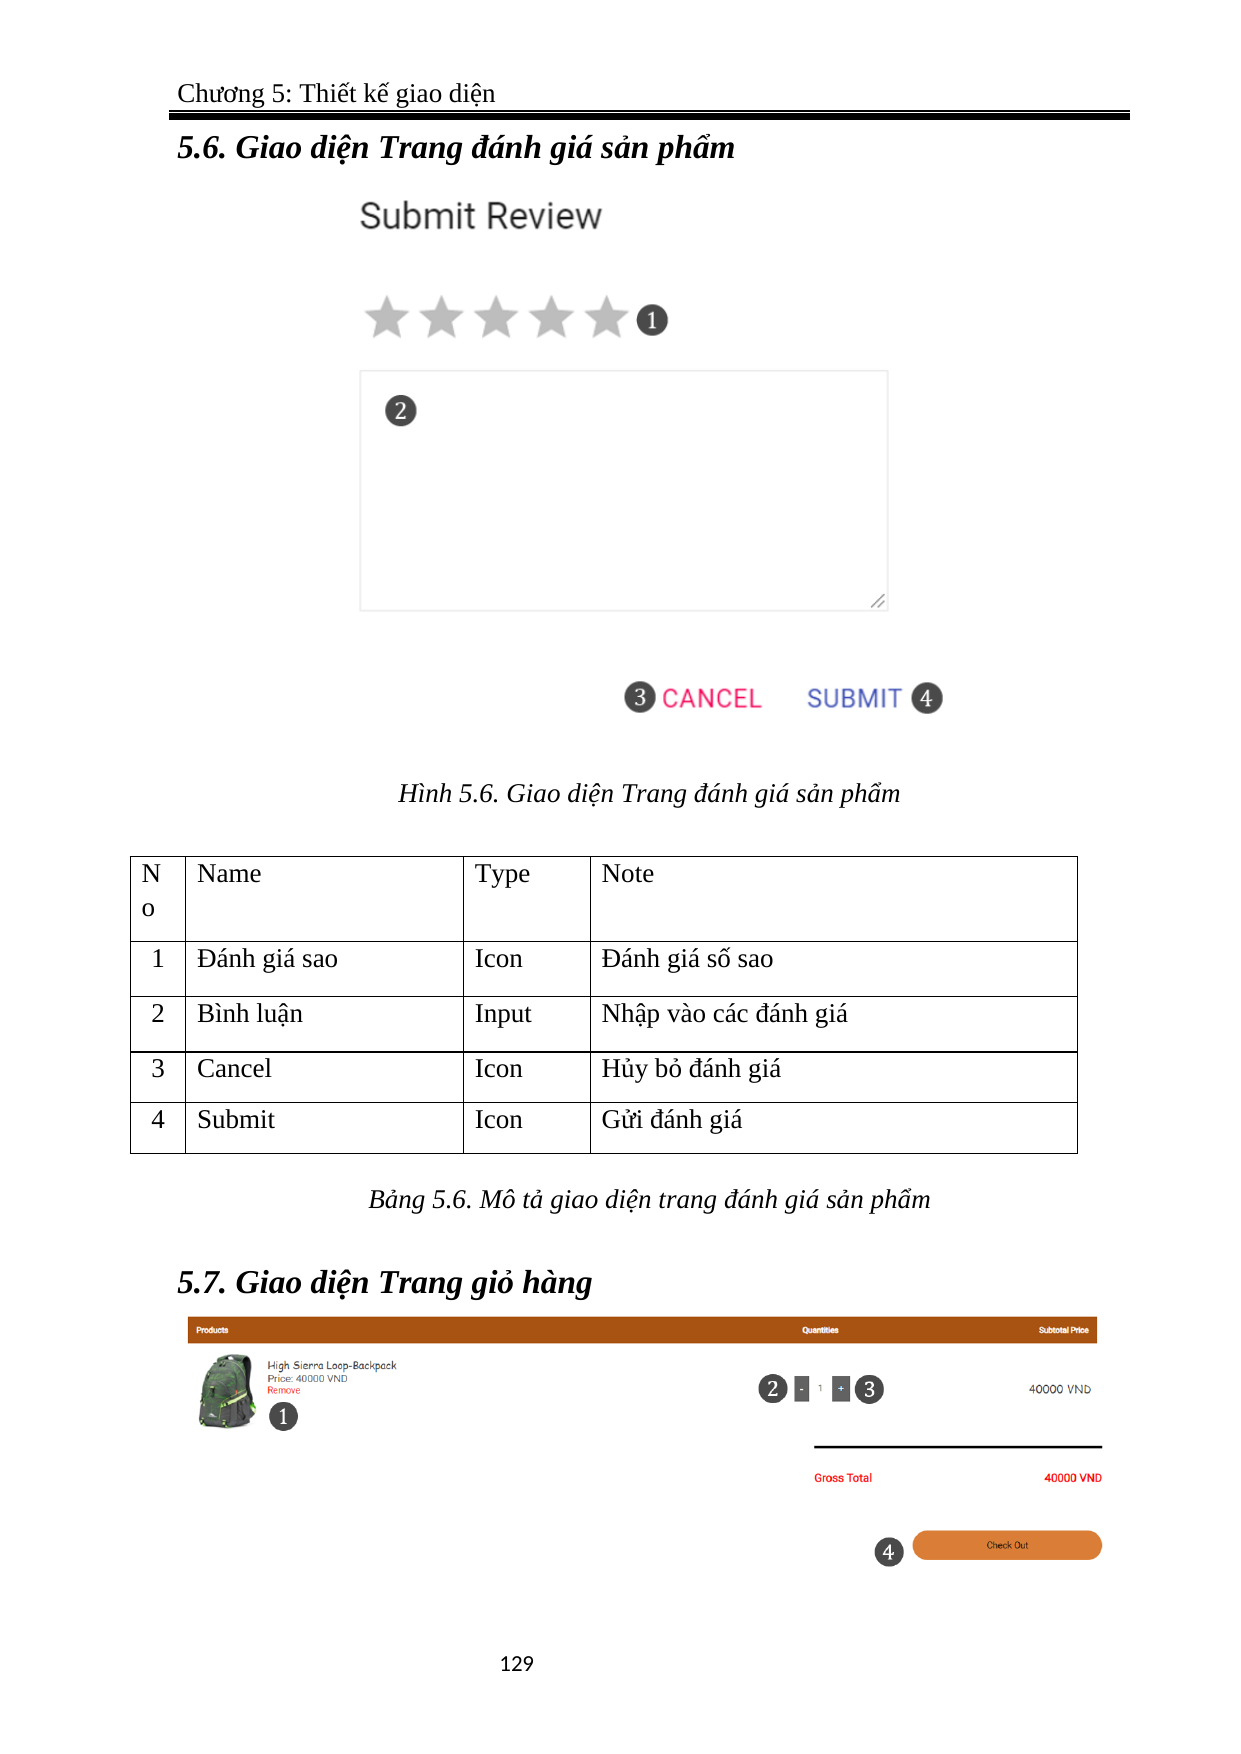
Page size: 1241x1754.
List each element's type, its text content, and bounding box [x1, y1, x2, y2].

table_cell 2 [131, 997, 185, 1051]
subtitle Hình 5.6. Giao diện Trang đánh giá sản phẩm [177, 777, 1122, 809]
table_cell Input [464, 997, 590, 1051]
table_cell Hủy bỏ đánh giá [591, 1053, 1077, 1102]
table_cell Icon [464, 1103, 590, 1153]
subtitle 5.6. Giao diện Trang đánh giá sản phẩm [177, 127, 1122, 166]
table_cell Bình luận [186, 997, 463, 1051]
table_cell 4 [131, 1103, 185, 1153]
table_cell Submit [186, 1103, 463, 1153]
table_cell Đánh giá số sao [591, 942, 1077, 996]
table_cell 3 [131, 1053, 185, 1102]
table_cell Cancel [186, 1053, 463, 1102]
table_cell 1 [131, 942, 185, 996]
table_cell Đánh giá sao [186, 942, 463, 996]
picture [324, 168, 975, 747]
table_header No [131, 857, 185, 941]
table_cell Icon [464, 942, 590, 996]
table_cell Gửi đánh giá [591, 1103, 1077, 1153]
subtitle 5.7. Giao diện Trang giỏ hàng [177, 1262, 1122, 1301]
table_cell Icon [464, 1053, 590, 1102]
subtitle Bảng 5.6. Mô tả giao diện trang đánh giá sản phẩm [177, 1183, 1122, 1214]
table_header Name [186, 857, 463, 941]
table_header Type [464, 857, 590, 941]
picture [177, 1303, 1107, 1587]
table_header Note [591, 857, 1077, 941]
table_cell Nhập vào các đánh giá [591, 997, 1077, 1051]
